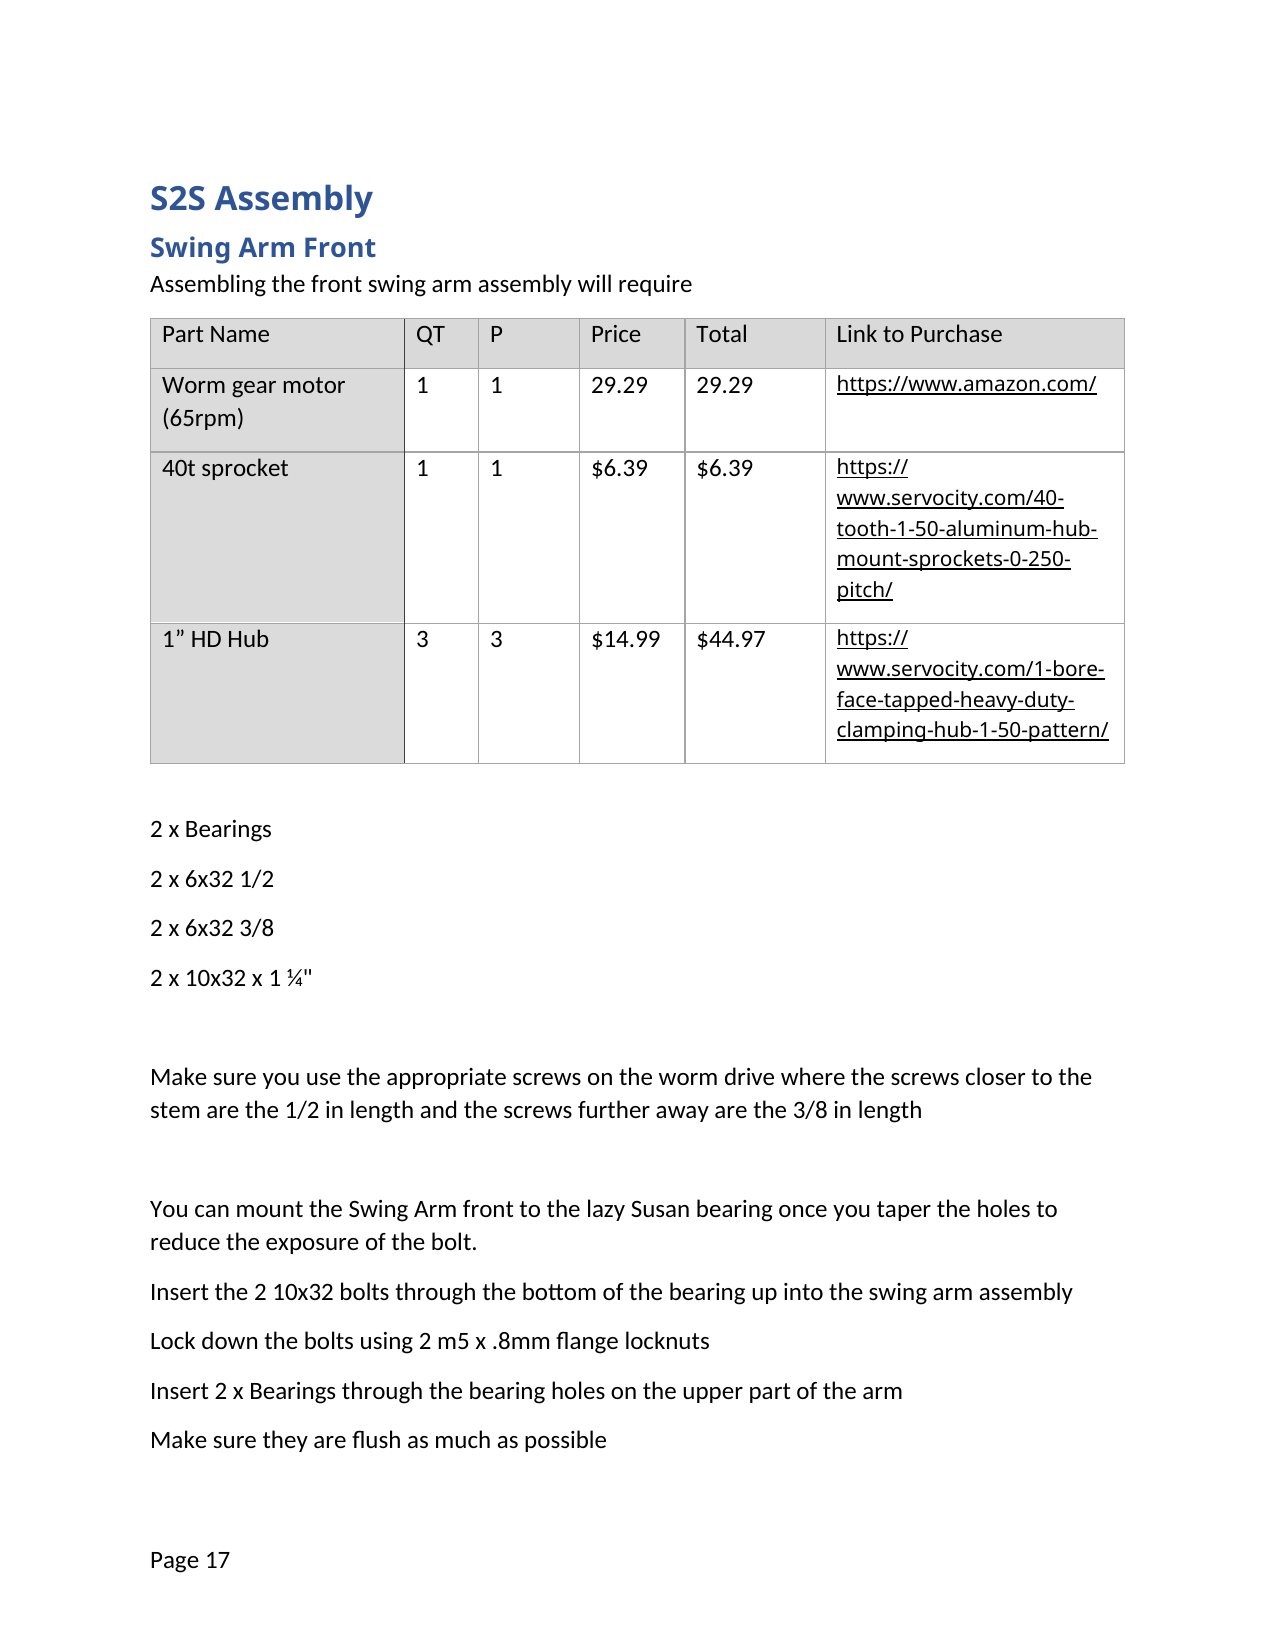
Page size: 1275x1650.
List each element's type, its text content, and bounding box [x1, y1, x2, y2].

text 2 x 6x32 3/8 [150, 912, 1125, 943]
text Insert the 2 10x32 bolts through the bottom of the bearing up into the swing arm assembly [150, 1276, 1125, 1306]
table_cell $6.39 [580, 453, 684, 622]
table_header QT [405, 319, 478, 368]
text Make sure you use the appropriate screws on the worm drive where the screws closer to the stem are the 1/2 in length and the screws further away are the 3/8 in length [150, 1061, 1125, 1125]
text 2 x 10x32 x 1 ¼" [150, 962, 1125, 993]
table_cell 1” HD Hub [151, 624, 404, 763]
text Assembling the front swing arm assembly will require [150, 268, 1125, 298]
table_cell 1 [405, 453, 478, 622]
subtitle Swing Arm Front [150, 228, 1125, 265]
table_cell 40t sprocket [151, 453, 404, 622]
table_cell https://www.servocity.com/1-bore-face-tapped-heavy-duty-clamping-hub-1-50-pattern/ [826, 624, 1124, 763]
text You can mount the Swing Arm front to the lazy Susan bearing once you taper the holes to reduce the exposure of the bolt. [150, 1193, 1125, 1257]
table_cell 1 [479, 453, 579, 622]
table_cell 3 [479, 624, 579, 763]
table_header Total [686, 319, 825, 368]
table_cell Worm gear motor (65rpm) [151, 369, 404, 451]
table_header Price [580, 319, 684, 368]
table_cell 1 [405, 369, 478, 451]
text 2 x 6x32 1/2 [150, 863, 1125, 893]
subtitle S2S Assembly [150, 175, 1125, 220]
table_header P [479, 319, 579, 368]
table_cell $14.99 [580, 624, 684, 763]
table_cell https://www.amazon.com/ [826, 369, 1124, 451]
table_cell $44.97 [686, 624, 825, 763]
table_cell 29.29 [686, 369, 825, 451]
table_cell 29.29 [580, 369, 684, 451]
table_cell 1 [479, 369, 579, 451]
table_cell https://www.servocity.com/40-tooth-1-50-aluminum-hub-mount-sprockets-0-250-pitch/ [826, 453, 1124, 622]
text Make sure they are flush as much as possible [150, 1424, 1125, 1455]
text 2 x Bearings [150, 813, 1125, 844]
table_header Part Name [151, 319, 404, 368]
table_cell $6.39 [686, 453, 825, 622]
text Lock down the bolts using 2 m5 x .8mm flange locknuts [150, 1325, 1125, 1356]
table_cell 3 [405, 624, 478, 763]
text Insert 2 x Bearings through the bearing holes on the upper part of the arm [150, 1375, 1125, 1406]
table_header Link to Purchase [826, 319, 1124, 368]
